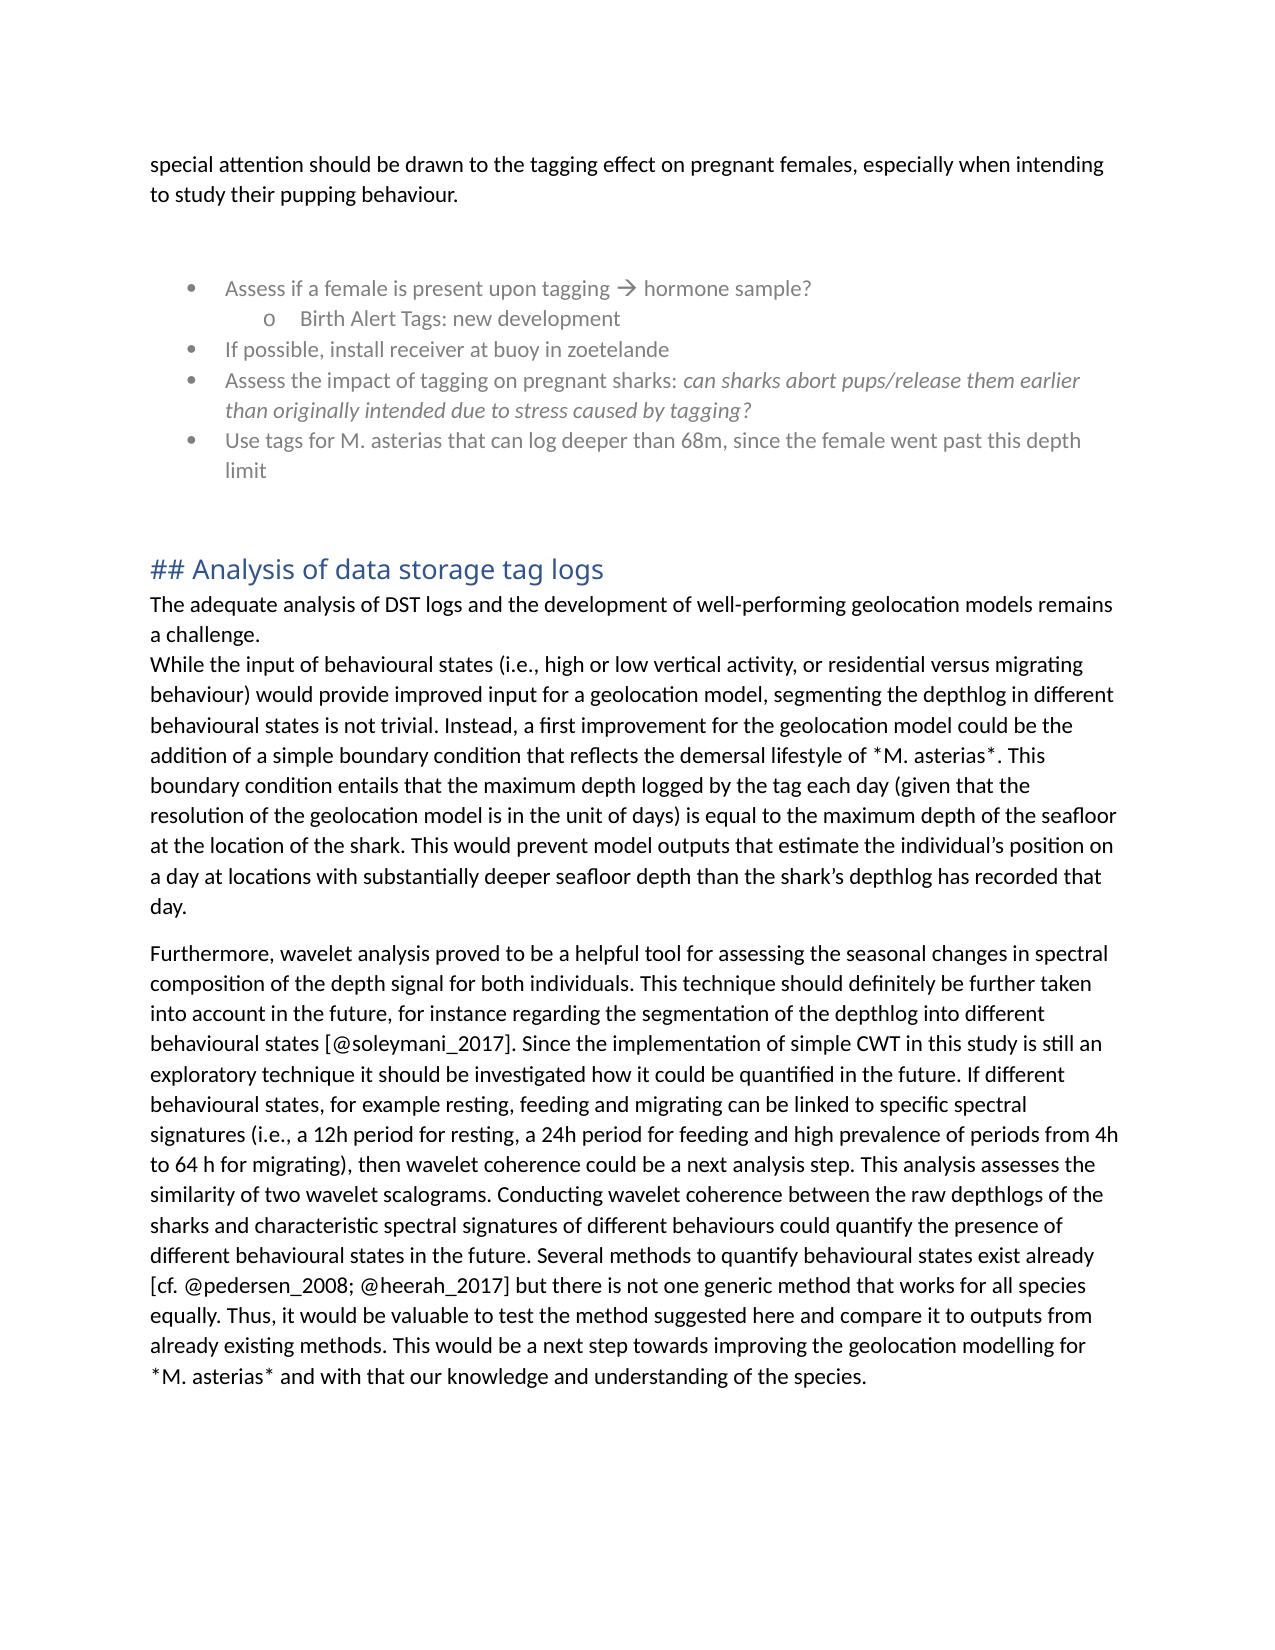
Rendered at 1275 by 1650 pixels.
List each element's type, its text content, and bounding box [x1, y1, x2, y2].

list Birth Alert Tags: new development [262, 304, 1125, 333]
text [150, 150, 1125, 208]
text Furthermore, wavelet analysis proved to be a helpful tool for assessing the seasonal changes in spectral composition of the depth signal for both individuals. This technique should definitely be further taken into account in the future, for instance regarding the segmentation of the depthlog into different behavioural states [@soleymani_2017]. Since the implementation of simple CWT in this study is still an exploratory technique it should be investigated how it could be quantified in the future. If different behavioural states, for example resting, feeding and migrating can be linked to specific spectral signatures (i.e., a 12h period for resting, a 24h period for feeding and high prevalence of periods from 4h to 64 h for migrating), then wavelet coherence could be a next analysis step. This analysis assesses the similarity of two wavelet scalograms. Conducting wavelet coherence between the raw depthlogs of the sharks and characteristic spectral signatures of different behaviours could quantify the presence of different behavioural states in the future. Several methods to quantify behavioural states exist already [cf. @pedersen_2008; @heerah_2017] but there is not one generic method that works for all species equally. Thus, it would be valuable to test the method suggested here and compare it to outputs from already existing methods. This would be a next step towards improving the geolocation modelling for *M. asterias* and with that our knowledge and understanding of the species. [150, 939, 1125, 1390]
list Assess the impact of tagging on pregnant sharks: can sharks abort pups/release them earlier than originally intended due to stress caused by tagging? [187, 366, 1125, 424]
list Assess if a female is present upon tagging hormone sample? [187, 274, 1125, 302]
text The adequate analysis of DST logs and the development of well-performing geolocation models remains a challenge. While the input of behavioural states (i.e., high or low vertical activity, or residential versus migrating behaviour) would provide improved input for a geolocation model, segmenting the depthlog in different behavioural states is not trivial. Instead, a first improvement for the geolocation model could be the addition of a simple boundary condition that reflects the demersal lifestyle of *M. asterias*. This boundary condition entails that the maximum depth logged by the tag each day (given that the resolution of the geolocation model is in the unit of days) is equal to the maximum depth of the seafloor at the location of the shark. This would prevent model outputs that estimate the individual’s position on a day at locations with substantially deeper seafloor depth than the shark’s depthlog has recorded that day. [150, 590, 1125, 920]
list If possible, install receiver at buoy in zoetelande [187, 336, 1125, 364]
list Use tags for M. asterias that can log deeper than 68m, since the female went past this depth limit [187, 426, 1125, 484]
subtitle ## Analysis of data storage tag logs [150, 550, 1125, 587]
